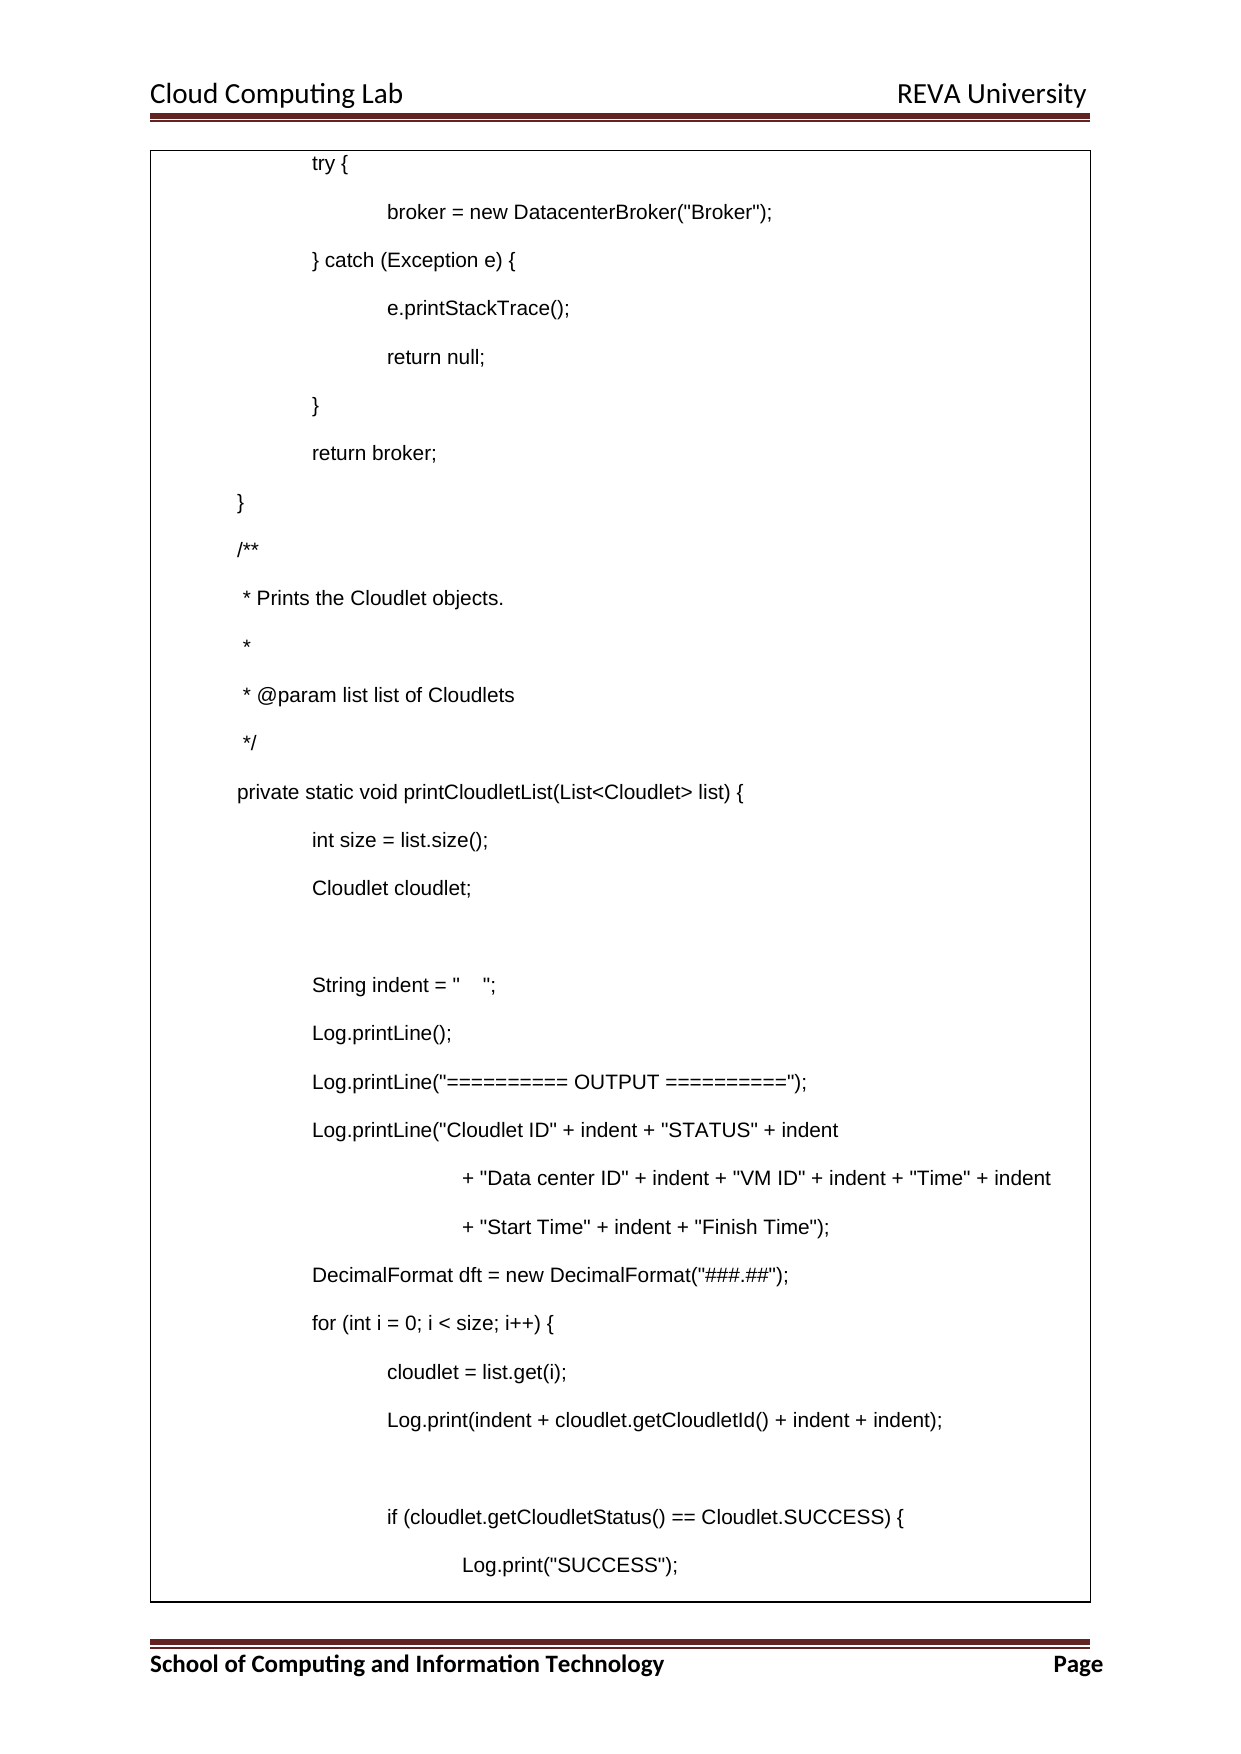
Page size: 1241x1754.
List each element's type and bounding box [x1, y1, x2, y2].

table_cell [151, 151, 1090, 1601]
